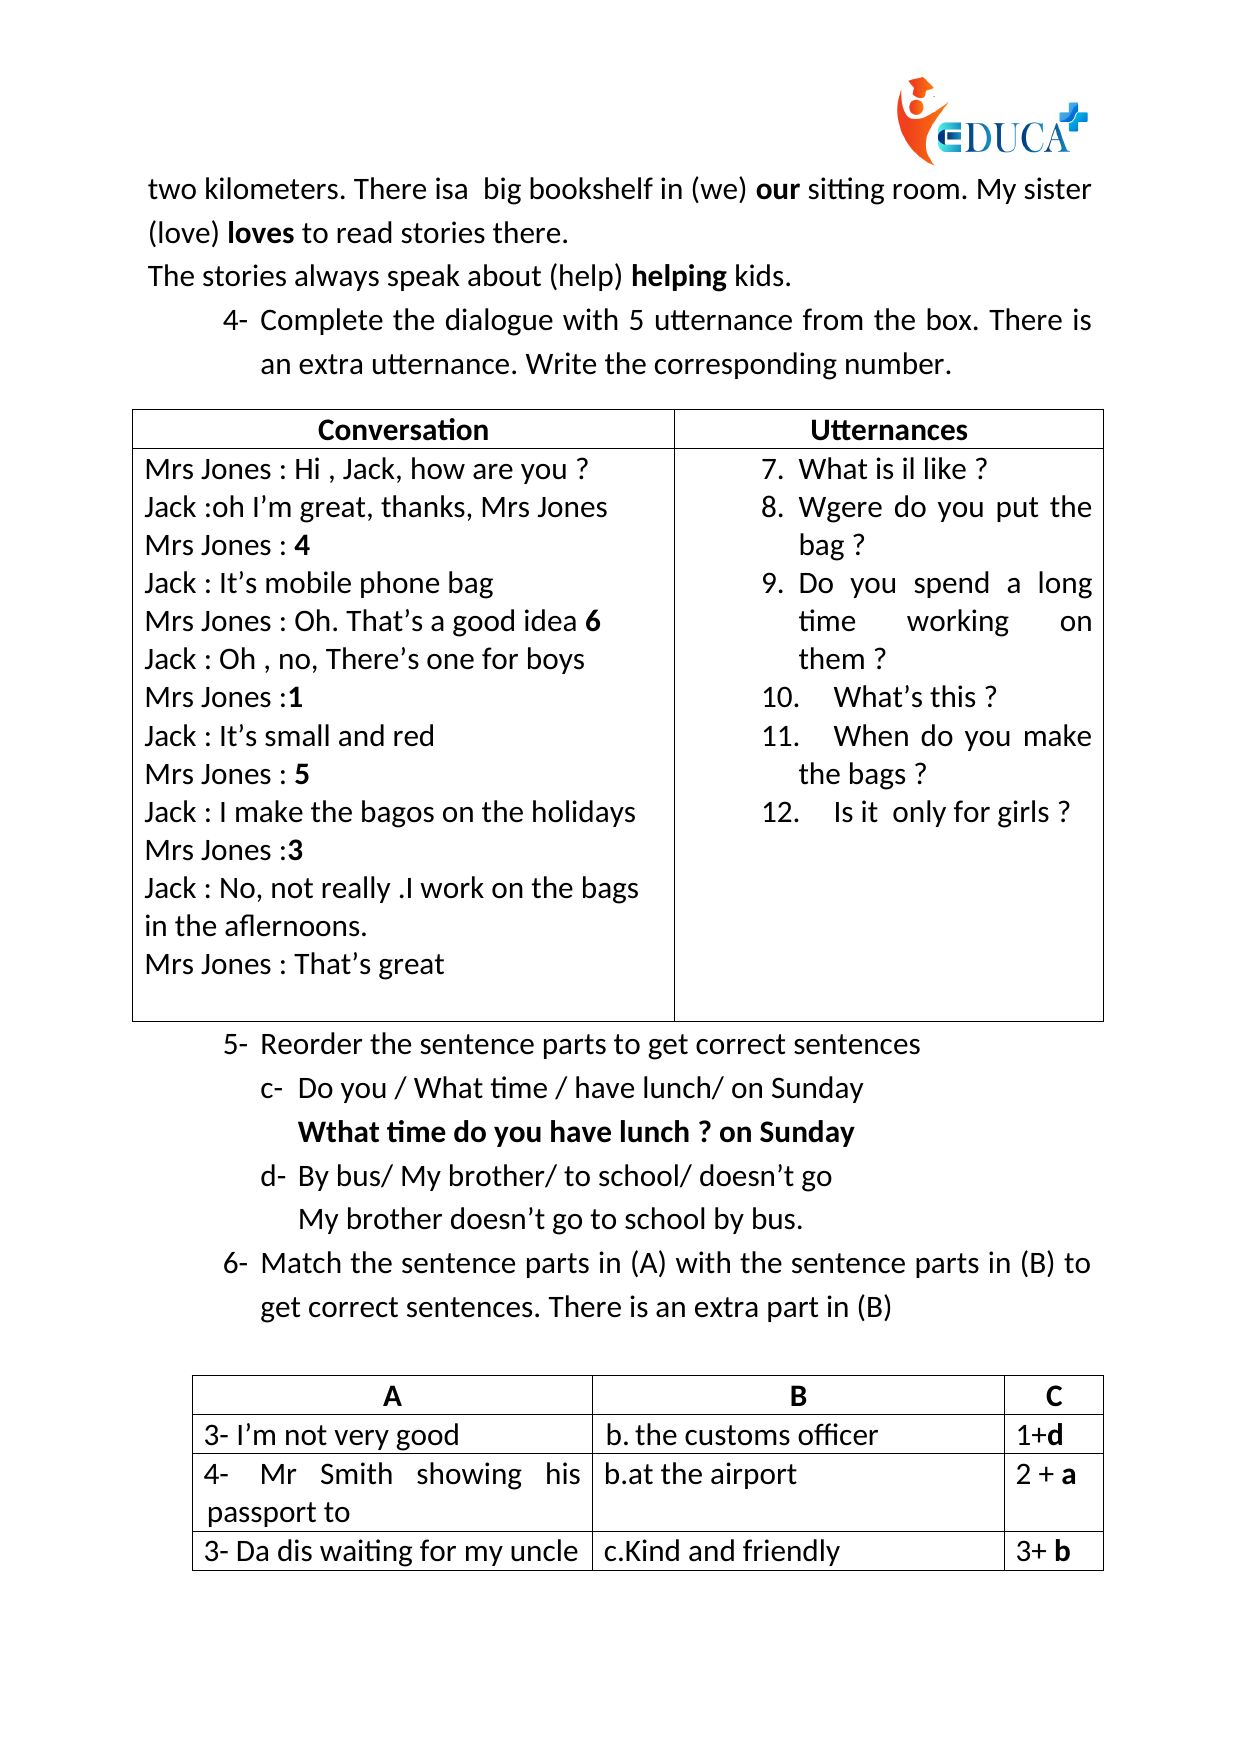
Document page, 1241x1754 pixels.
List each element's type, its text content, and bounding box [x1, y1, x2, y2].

list Do you / What time / have lunch/ on Sunday [260, 1068, 1093, 1106]
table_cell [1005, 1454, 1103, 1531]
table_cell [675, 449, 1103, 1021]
list By bus/ My brother/ to school/ doesn’t go [260, 1156, 1093, 1194]
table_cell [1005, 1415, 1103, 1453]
text The stories always speak about (help) helping kids. [148, 256, 1093, 294]
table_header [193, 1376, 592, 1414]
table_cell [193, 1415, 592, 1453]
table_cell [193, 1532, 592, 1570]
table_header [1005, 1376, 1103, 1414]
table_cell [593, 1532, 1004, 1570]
list Reorder the sentence parts to get correct sentences [223, 1024, 1093, 1063]
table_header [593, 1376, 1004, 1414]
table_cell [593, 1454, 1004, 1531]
picture [890, 73, 1093, 169]
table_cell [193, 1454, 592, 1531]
list Complete the dialogue with 5 utternance from the box. There is an extra utternance. Write the corresponding number. [223, 300, 1093, 382]
list Match the sentence parts in (A) with the sentence parts in (B) to get correct sentences. There is an extra part in (B) [223, 1243, 1093, 1325]
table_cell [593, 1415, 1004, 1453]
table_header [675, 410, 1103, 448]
list My brother doesn’t go to school by bus. [298, 1199, 1093, 1238]
list Wthat time do you have lunch ? on Sunday [298, 1112, 1093, 1150]
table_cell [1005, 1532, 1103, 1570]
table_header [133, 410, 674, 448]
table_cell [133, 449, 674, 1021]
